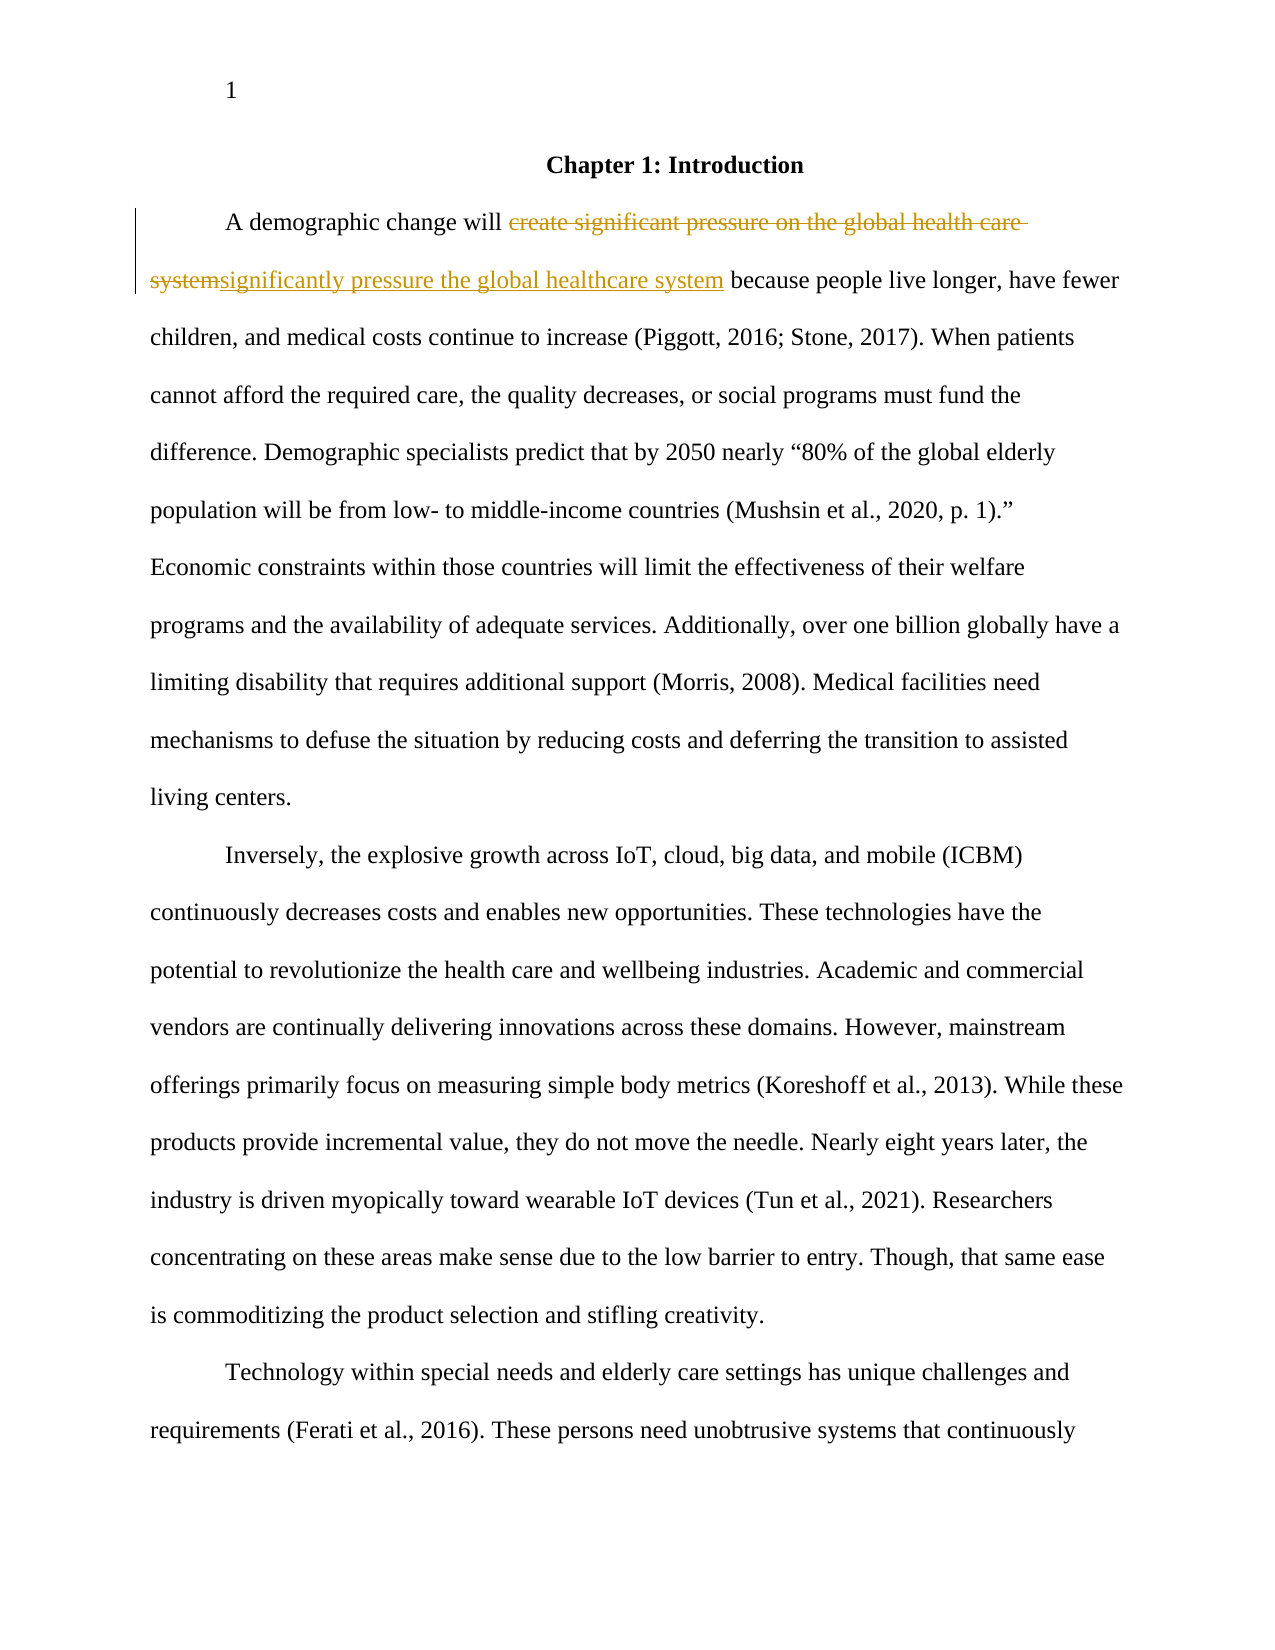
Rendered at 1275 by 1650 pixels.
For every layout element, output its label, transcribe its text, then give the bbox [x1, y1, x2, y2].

subtitle Chapter 1: Introduction [150, 150, 1125, 179]
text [150, 1357, 1125, 1444]
text Inversely, the explosive growth across IoT, cloud, big data, and mobile (ICBM) continuously decreases costs and enables new opportunities. These technologies have the potential to revolutionize the health care and wellbeing industries. Academic and commercial vendors are continually delivering innovations across these domains. However, mainstream offerings primarily focus on measuring simple body metrics (Koreshoff et al., 2013). While these products provide incremental value, they do not move the needle. Nearly eight years later, the industry is driven myopically toward wearable IoT devices (Tun et al., 2021). Researchers concentrating on these areas make sense due to the low barrier to entry. Though, that same ease is commoditizing the product selection and stifling creativity. [150, 840, 1125, 1329]
text A demographic change will because people live longer, have fewer children, and medical costs continue to increase (Piggott, 2016; Stone, 2017). When patients cannot afford the required care, the quality decreases, or social programs must fund the difference. Demographic specialists predict that by 2050 nearly “80% of the global elderly population will be from low- to middle-income countries (Mushsin et al., 2020, p. 1).” Economic constraints within those countries will limit the effectiveness of their welfare programs and the availability of adequate services. Additionally, over one billion globally have a limiting disability that requires additional support. Medical facilities need mechanisms to defuse the situation by reducing costs and deferring the transition to assisted living centers. [150, 207, 1125, 811]
